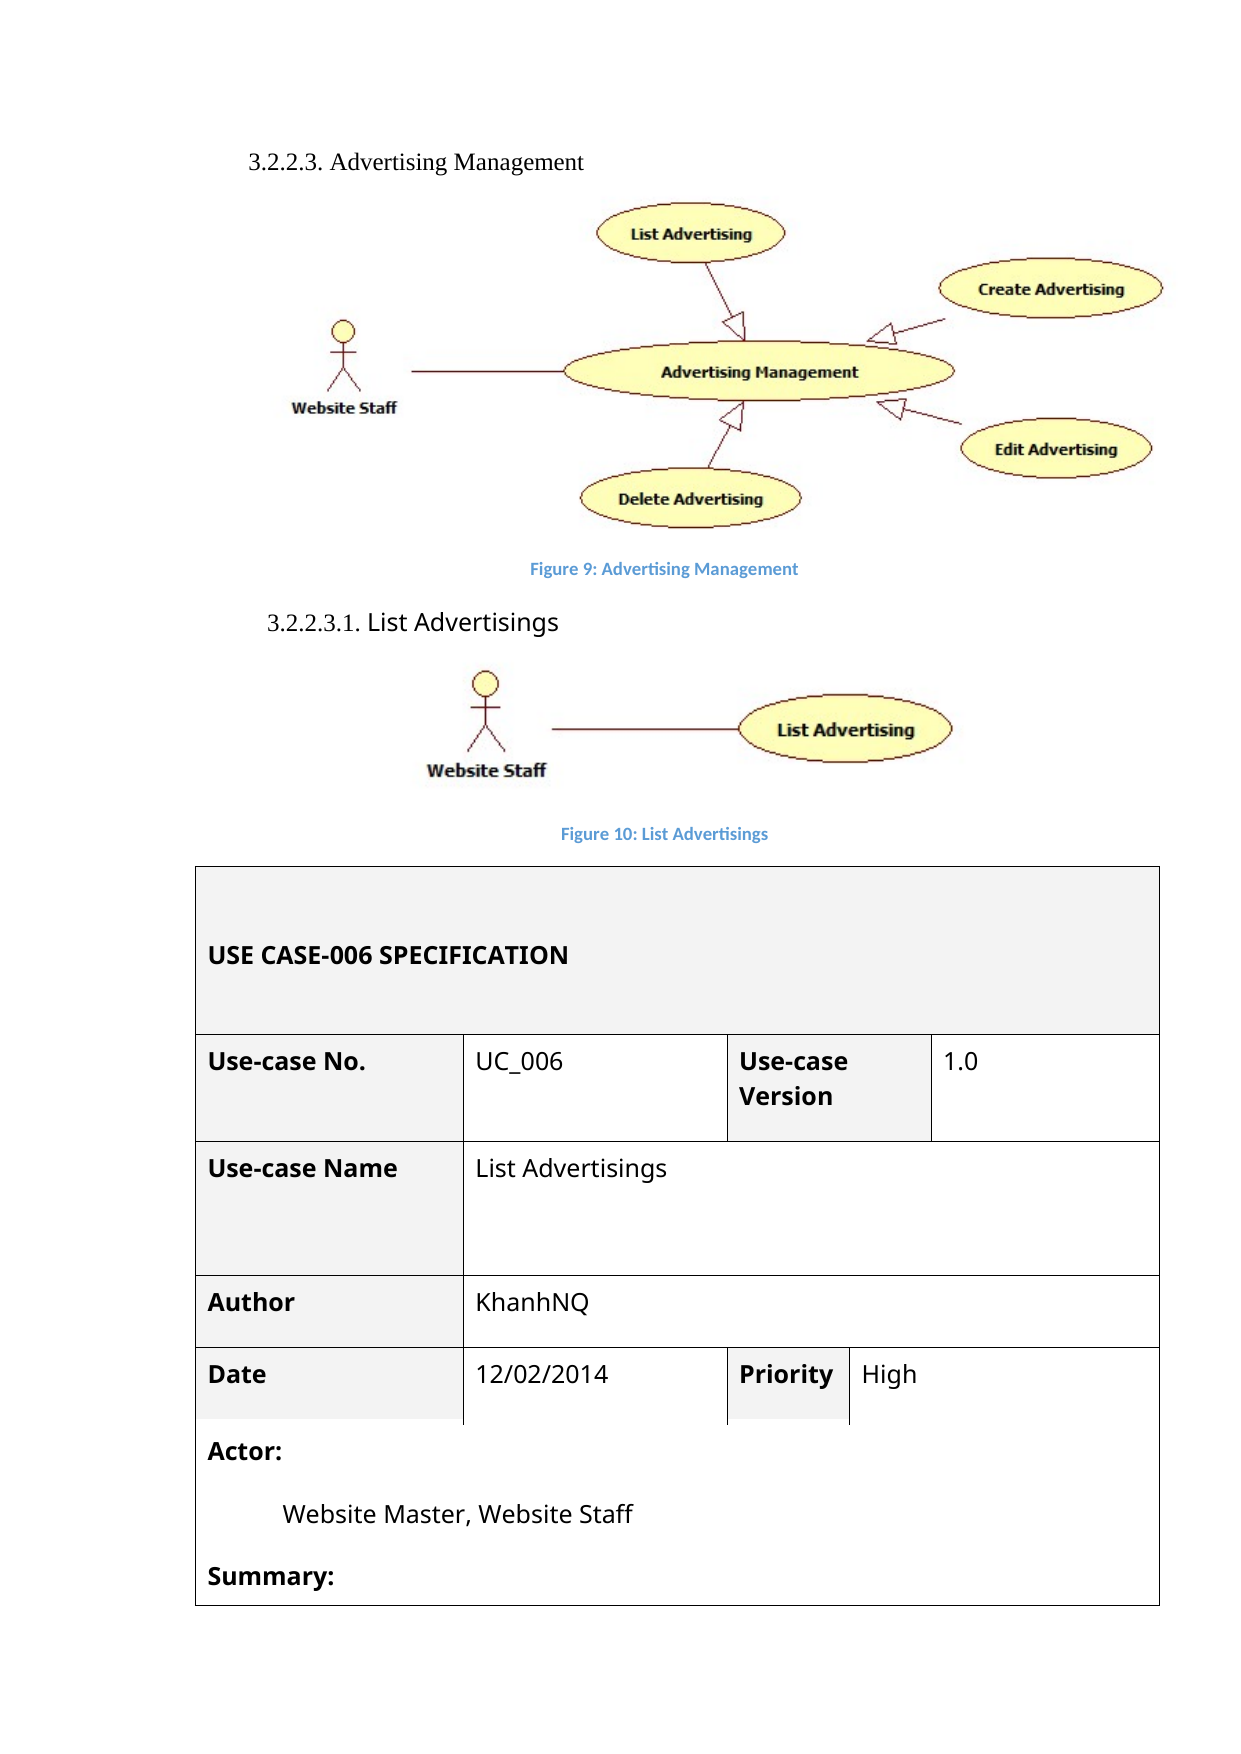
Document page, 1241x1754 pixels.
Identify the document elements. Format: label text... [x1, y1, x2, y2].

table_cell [196, 1425, 1159, 1605]
table_cell 1.0 [932, 1035, 1159, 1141]
table_cell KhanhNQ [464, 1276, 1159, 1347]
table_cell Use-case Name [196, 1142, 463, 1275]
table_cell Priority [728, 1348, 849, 1419]
table_cell List Advertisings [464, 1142, 1159, 1275]
table_cell 12/02/2014 [464, 1348, 727, 1419]
table_cell Use-case No. [196, 1035, 463, 1141]
picture [388, 638, 984, 821]
table_cell UC_006 [464, 1035, 727, 1141]
subtitle Advertising Management [248, 148, 1122, 176]
picture [250, 176, 1191, 556]
subtitle List Advertisings [267, 605, 1122, 638]
text Figure 9: Advertising Management [207, 557, 1122, 580]
table_cell Date [196, 1348, 463, 1419]
table_header USE CASE-006 SPECIFICATION [196, 867, 1159, 1034]
table_cell High [850, 1348, 1159, 1419]
table_cell Author [196, 1276, 463, 1347]
table_cell Use-case Version [728, 1035, 931, 1141]
text Figure 10: List Advertisings [207, 822, 1122, 845]
